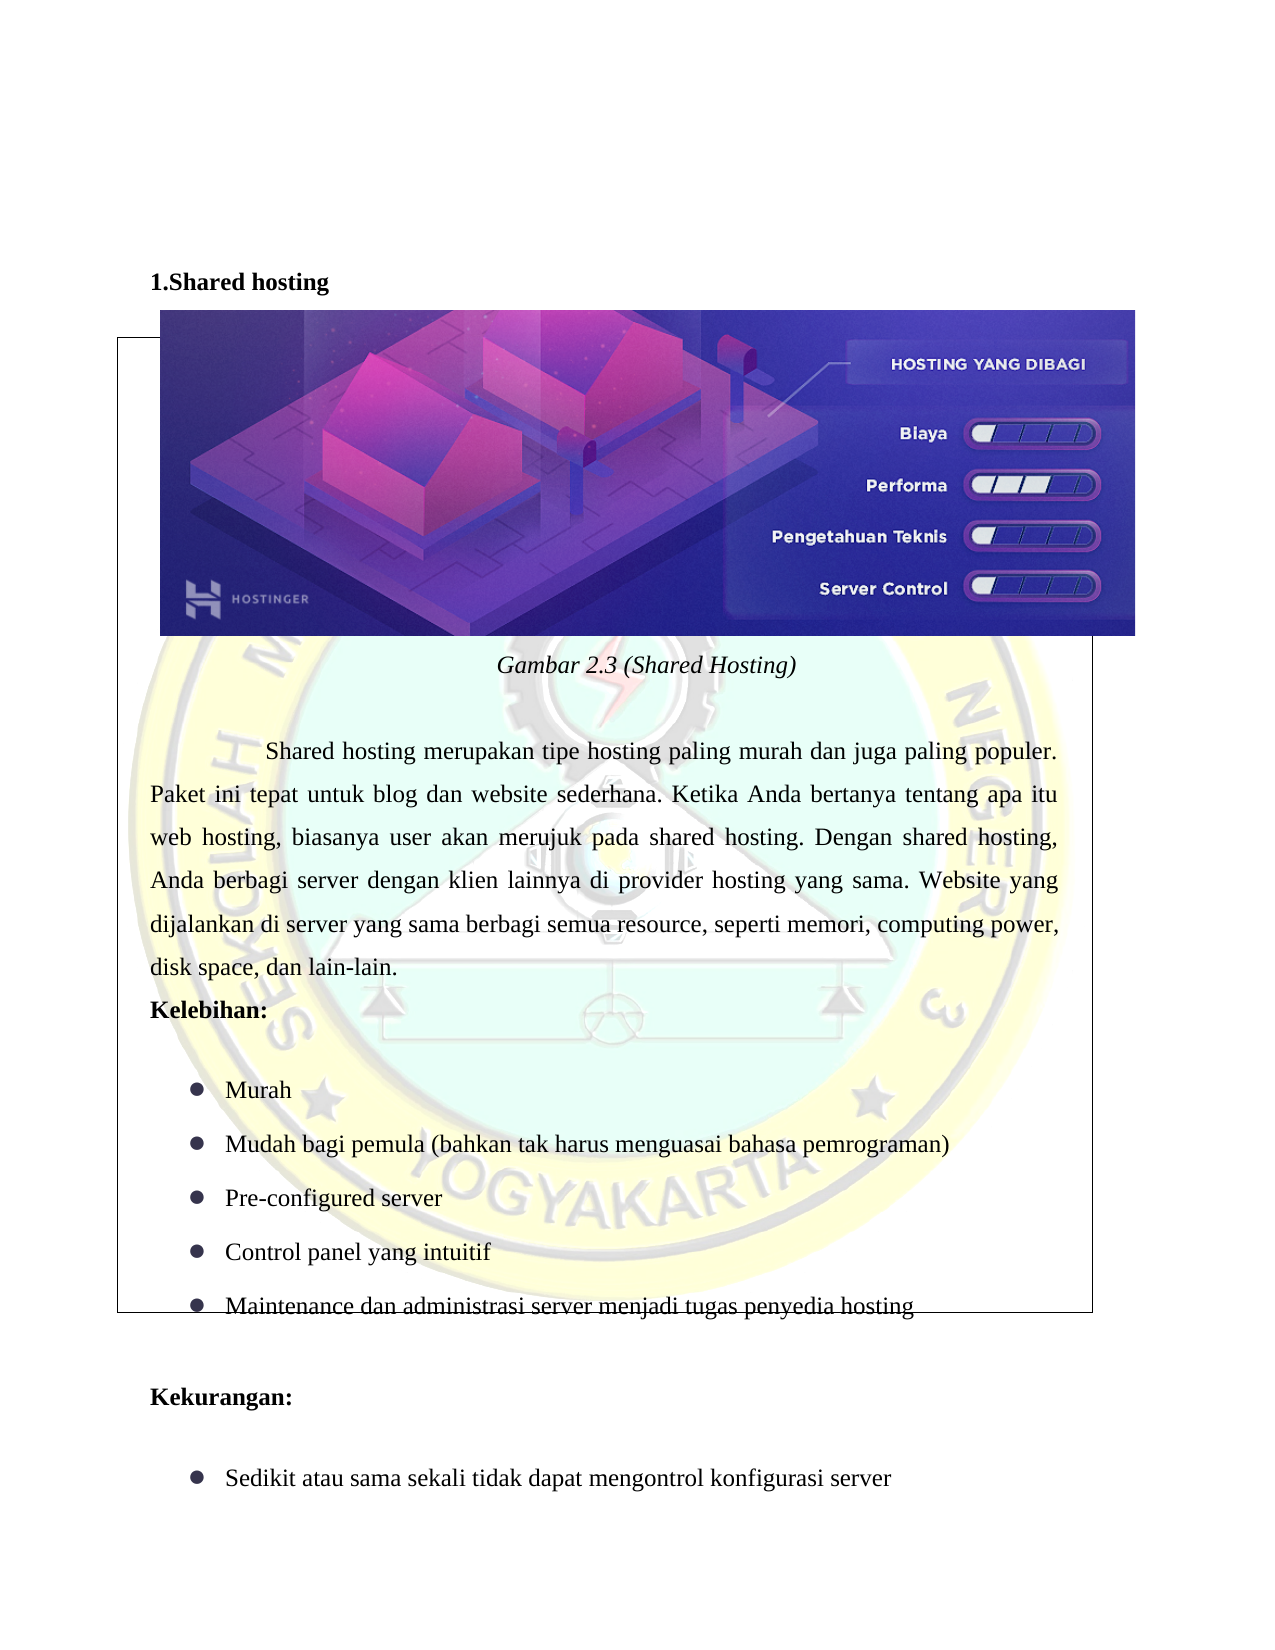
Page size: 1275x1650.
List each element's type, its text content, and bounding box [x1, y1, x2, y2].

list Control panel yang intuitif [187, 1231, 1059, 1267]
picture [160, 310, 1136, 636]
list Sedikit atau sama sekali tidak dapat mengontrol konfigurasi server [187, 1457, 1059, 1493]
list Mudah bagi pemula (bahkan tak harus menguasai bahasa pemrograman) [187, 1123, 1059, 1159]
text Kelebihan: [150, 995, 1059, 1055]
text Shared hosting merupakan tipe hosting paling murah dan juga paling populer. Paket ini tepat untuk blog dan website sederhana. Ketika Anda bertanya tentang apa itu web hosting, biasanya user akan merujuk pada shared hosting. Dengan shared hosting, Anda berbagi server dengan klien lainnya di provider hosting yang sama. Website yang dijalankan di server yang sama berbagi semua resource, seperti memori, computing power, disk space, dan lain-lain. [150, 736, 1059, 981]
list Pre-configured server [187, 1177, 1059, 1213]
list Murah [187, 1069, 1059, 1105]
text Kekurangan: [150, 1382, 1059, 1442]
text 1.Shared hosting [150, 267, 1145, 296]
list Maintenance dan administrasi server menjadi tugas penyedia hosting [187, 1285, 1059, 1321]
